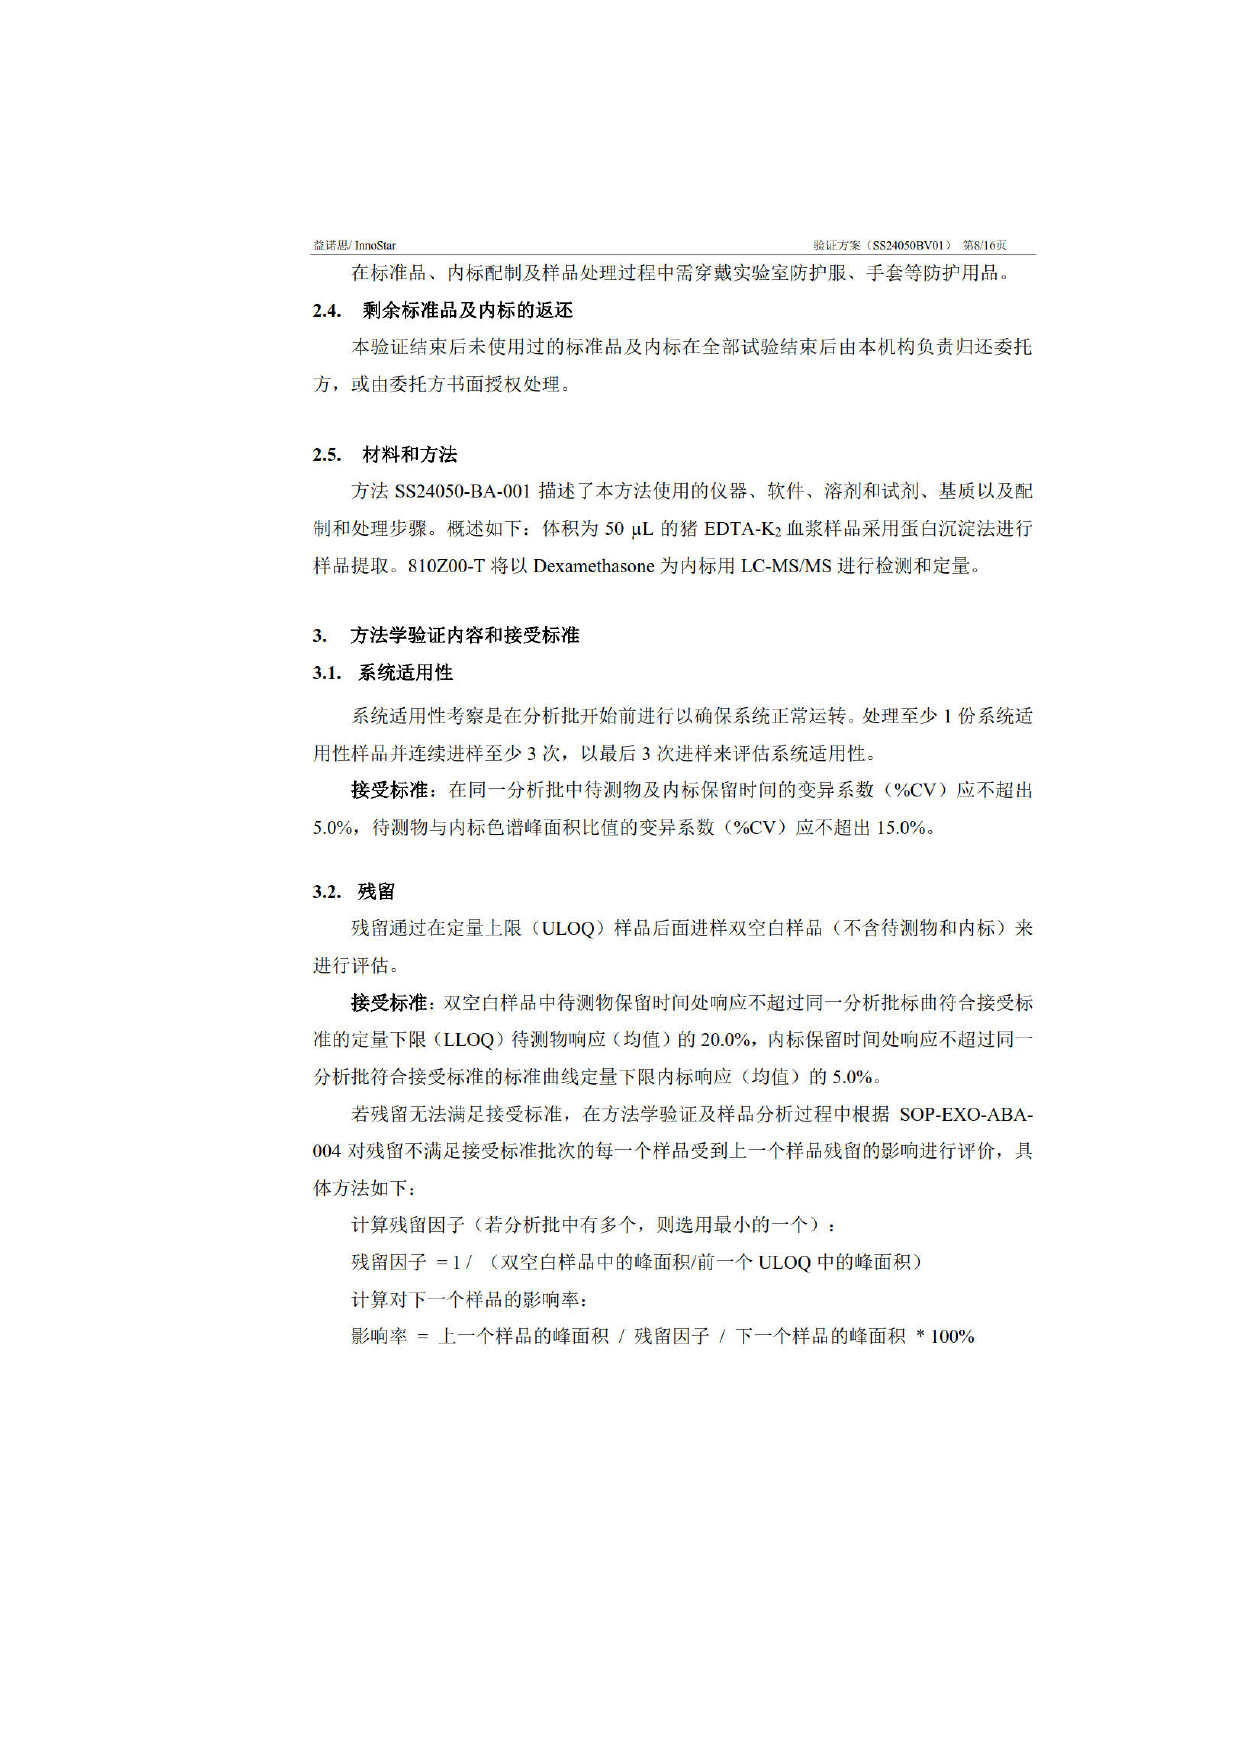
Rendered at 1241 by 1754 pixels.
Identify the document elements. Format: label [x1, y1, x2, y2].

picture [177, 147, 1123, 1485]
